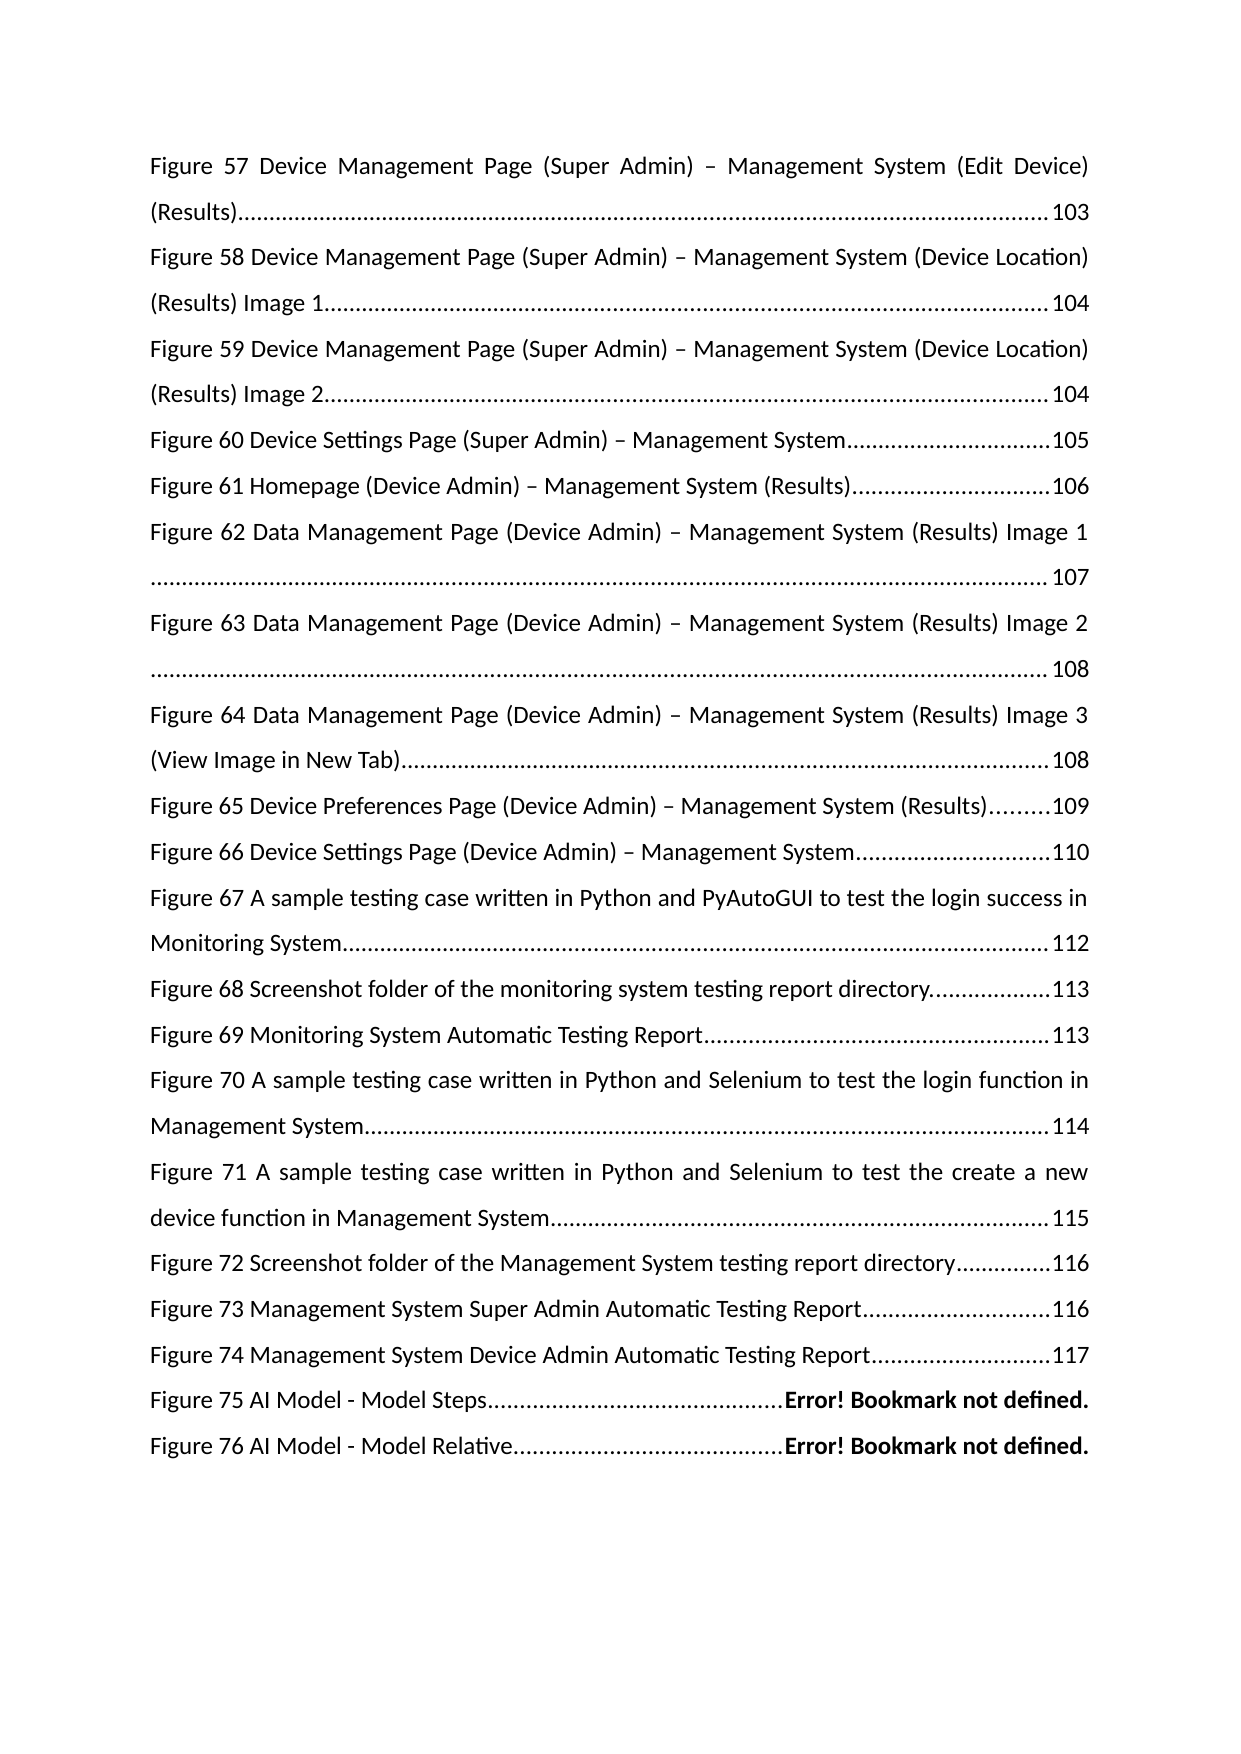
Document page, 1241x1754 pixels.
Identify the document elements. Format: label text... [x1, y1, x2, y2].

text Figure 57 Device Management Page (Super Admin) – Management System (Edit Device) (Results) 103 [150, 150, 1090, 226]
text Figure 75 AI Model - Model Steps Error! Bookmark not defined. [150, 1385, 1090, 1415]
text Figure 68 Screenshot folder of the monitoring system testing report directory. 113 [150, 973, 1090, 1004]
text Figure 65 Device Preferences Page (Device Admin) – Management System (Results) 109 [150, 790, 1090, 821]
text Figure 66 Device Settings Page (Device Admin) – Management System 110 [150, 836, 1090, 866]
text Figure 59 Device Management Page (Super Admin) – Management System (Device Location) (Results) Image 2 104 [150, 333, 1090, 409]
text Figure 62 Data Management Page (Device Admin) – Management System (Results) Image 1 107 [150, 516, 1090, 592]
text Figure 71 A sample testing case written in Python and Selenium to test the create a new device function in Management System 115 [150, 1156, 1090, 1232]
text Figure 70 A sample testing case written in Python and Selenium to test the login function in Management System 114 [150, 1064, 1090, 1141]
text Figure 64 Data Management Page (Device Admin) – Management System (Results) Image 3 (View Image in New Tab) 108 [150, 699, 1090, 775]
text Figure 60 Device Settings Page (Super Admin) – Management System 105 [150, 424, 1090, 455]
text Figure 73 Management System Super Admin Automatic Testing Report 116 [150, 1293, 1090, 1324]
text Figure 69 Monitoring System Automatic Testing Report 113 [150, 1019, 1090, 1049]
text Figure 67 A sample testing case written in Python and PyAutoGUI to test the login success in Monitoring System 112 [150, 882, 1090, 958]
text Figure 63 Data Management Page (Device Admin) – Management System (Results) Image 2 108 [150, 607, 1090, 683]
text Figure 58 Device Management Page (Super Admin) – Management System (Device Location) (Results) Image 1 104 [150, 241, 1090, 318]
text Figure 74 Management System Device Admin Automatic Testing Report 117 [150, 1339, 1090, 1369]
text Figure 61 Homepage (Device Admin) – Management System (Results) 106 [150, 470, 1090, 501]
text Figure 76 AI Model - Model Relative Error! Bookmark not defined. [150, 1430, 1090, 1461]
text Figure 72 Screenshot folder of the Management System testing report directory 116 [150, 1247, 1090, 1278]
